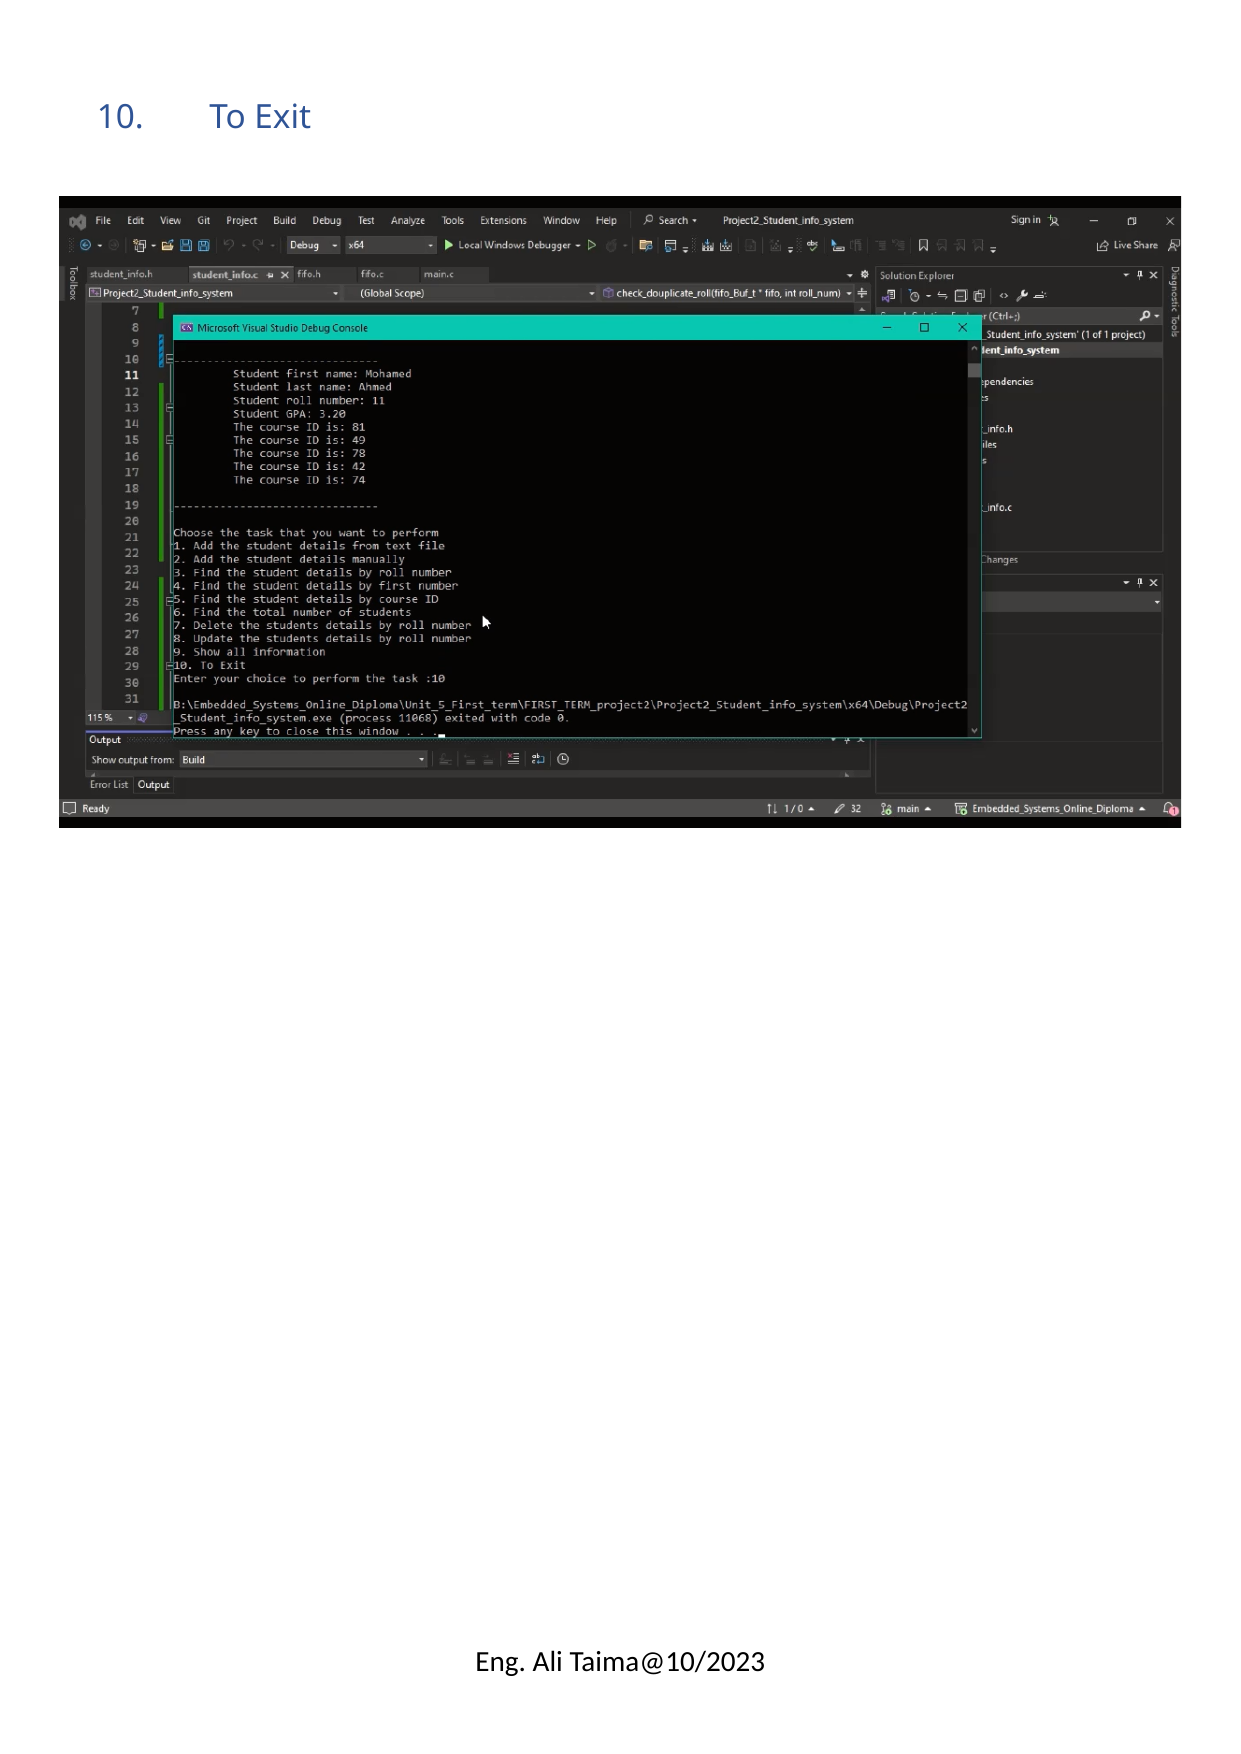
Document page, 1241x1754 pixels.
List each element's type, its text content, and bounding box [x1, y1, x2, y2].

picture [59, 196, 1182, 828]
subtitle To Exit [97, 93, 1181, 138]
